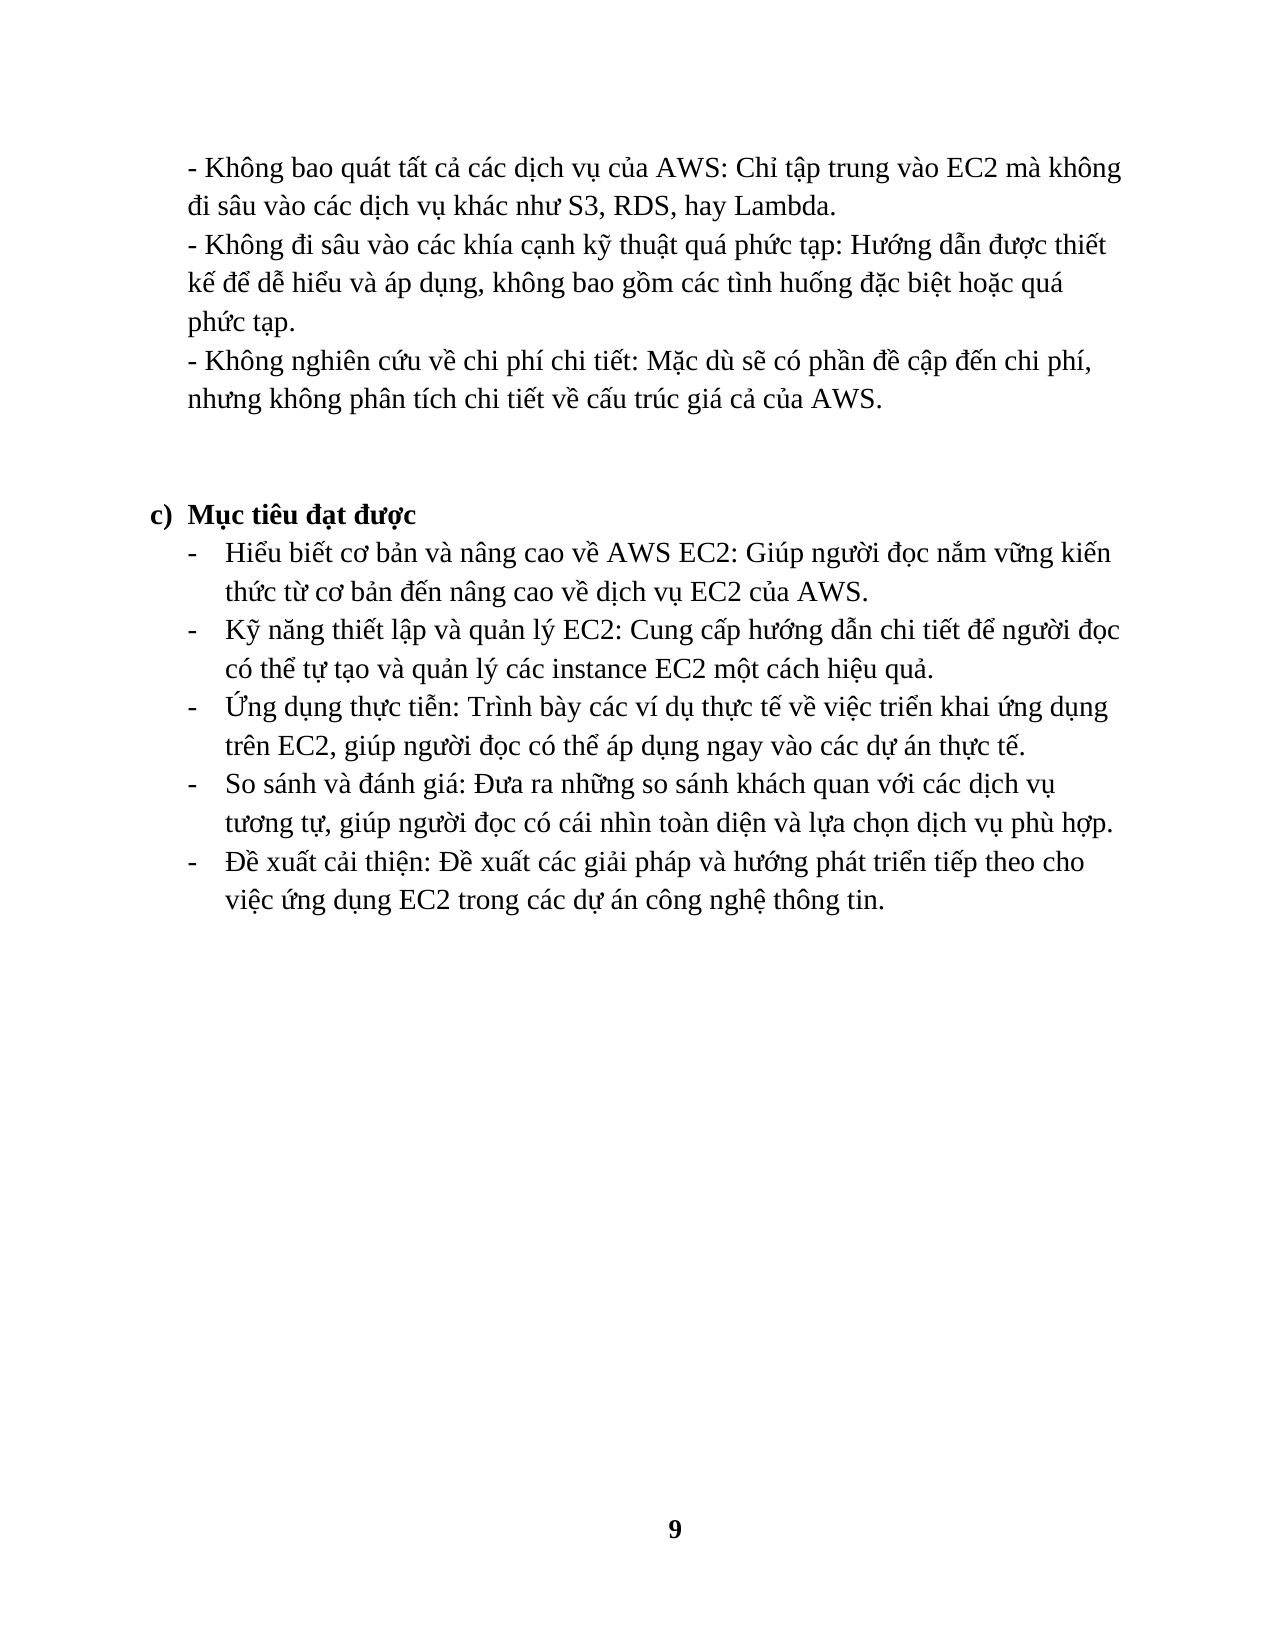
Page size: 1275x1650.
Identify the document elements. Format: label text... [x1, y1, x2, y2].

list - Không bao quát tất cả các dịch vụ của AWS: Chỉ tập trung vào EC2 mà không đi sâu vào các dịch vụ khác như S3, RDS, hay Lambda. [187, 150, 1127, 222]
list - Không nghiên cứu về chi phí chi tiết: Mặc dù sẽ có phần đề cập đến chi phí, nhưng không phân tích chi tiết về cấu trúc giá cả của AWS. [187, 343, 1127, 415]
list Ứng dụng thực tiễn: Trình bày các ví dụ thực tế về việc triển khai ứng dụng trên EC2, giúp người đọc có thể áp dụng ngay vào các dự án thực tế. [187, 689, 1127, 762]
list Đề xuất cải thiện: Đề xuất các giải pháp và hướng phát triển tiếp theo cho việc ứng dụng EC2 trong các dự án công nghệ thông tin. [187, 844, 1127, 916]
list Kỹ năng thiết lập và quản lý EC2: Cung cấp hướng dẫn chi tiết để người đọc có thể tự tạo và quản lý các instance EC2 một cách hiệu quả. [187, 612, 1127, 684]
list Mục tiêu đạt được [150, 497, 1127, 530]
list Hiểu biết cơ bản và nâng cao về AWS EC2: Giúp người đọc nắm vững kiến thức từ cơ bản đến nâng cao về dịch vụ EC2 của AWS. [187, 535, 1127, 607]
list - Không đi sâu vào các khía cạnh kỹ thuật quá phức tạp: Hướng dẫn được thiết kế để dễ hiểu và áp dụng, không bao gồm các tình huống đặc biệt hoặc quá phức tạp. [187, 227, 1127, 338]
list So sánh và đánh giá: Đưa ra những so sánh khách quan với các dịch vụ tương tự, giúp người đọc có cái nhìn toàn diện và lựa chọn dịch vụ phù hợp. [187, 767, 1127, 839]
